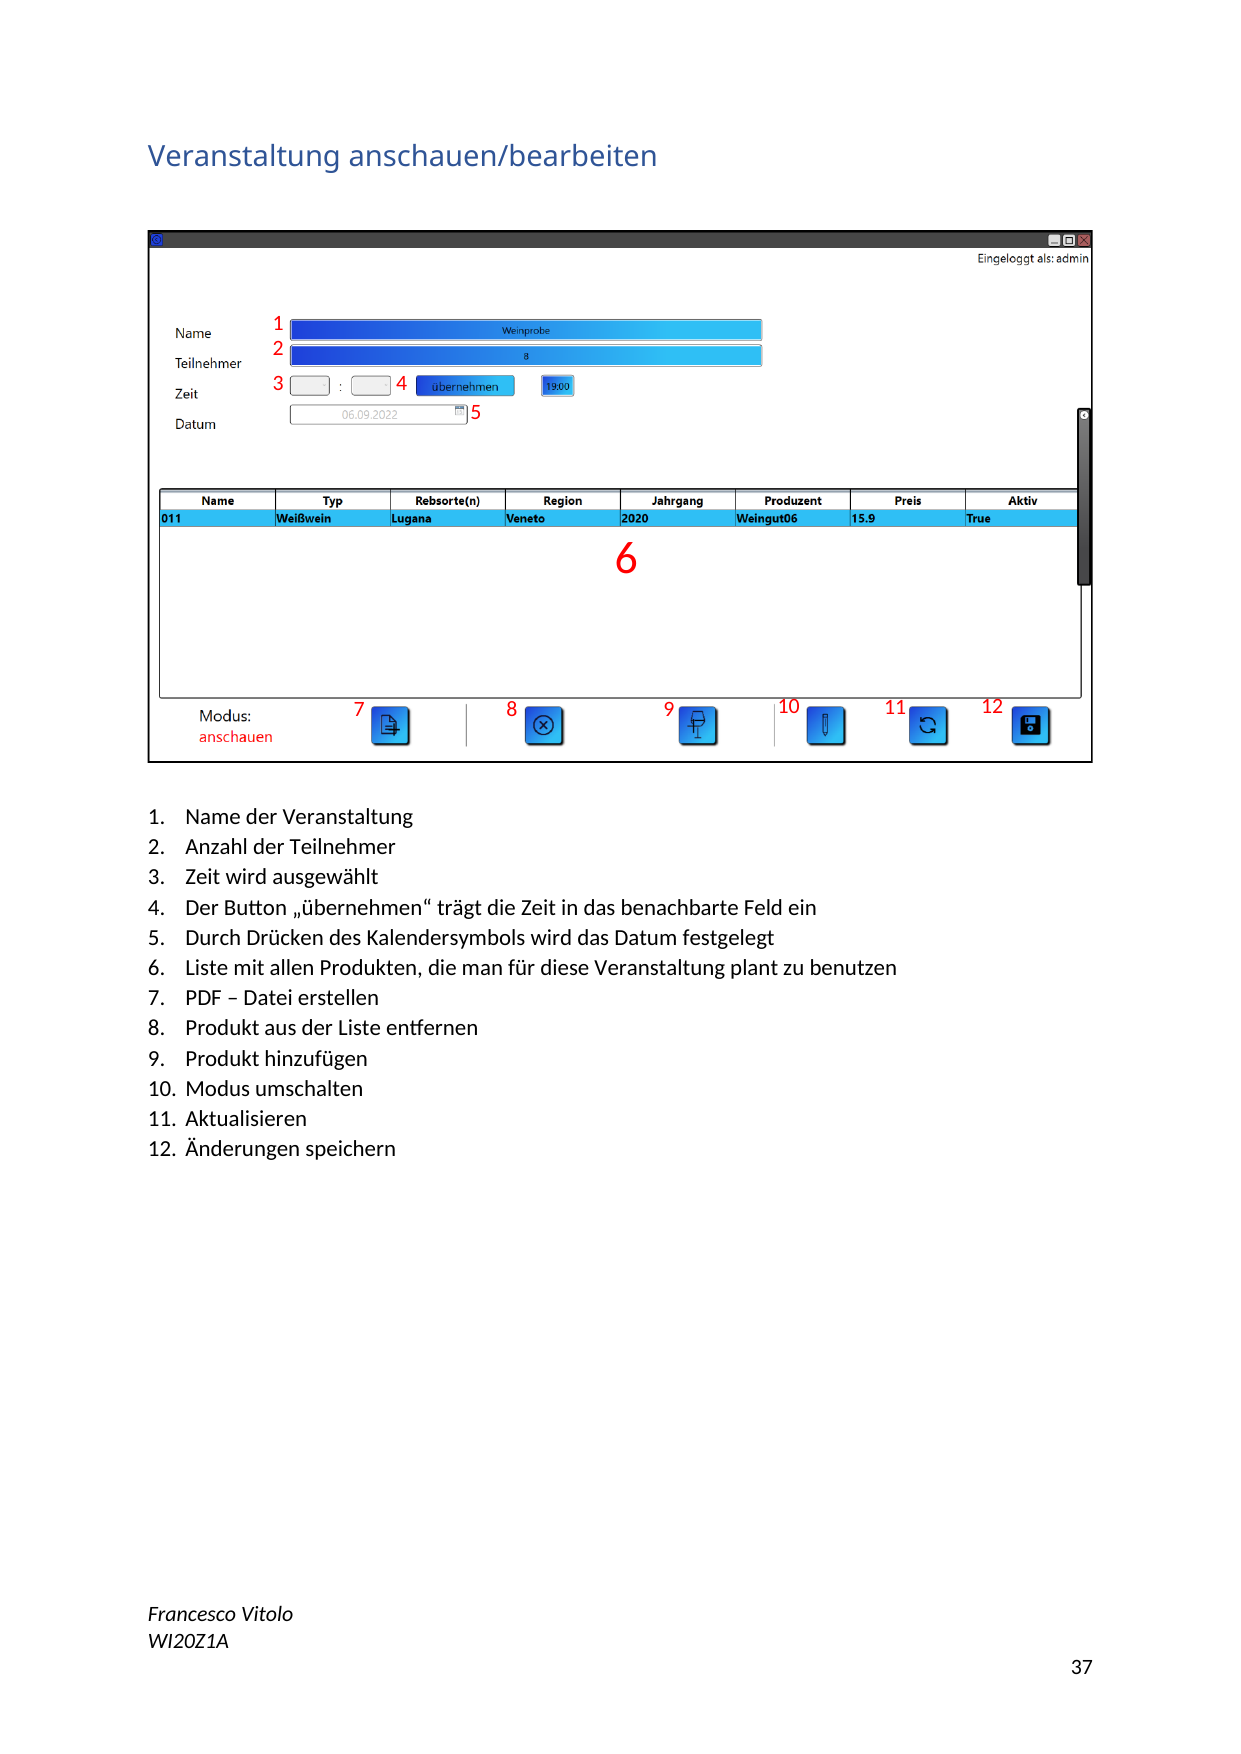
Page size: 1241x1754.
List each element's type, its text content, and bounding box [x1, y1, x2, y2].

list PDF – Datei erstellen [148, 983, 1093, 1011]
list Zeit wird ausgewählt [148, 862, 1093, 891]
list Liste mit allen Produkten, die man für diese Veranstaltung plant zu benutzen [148, 953, 1093, 981]
list Durch Drücken des Kalendersymbols wird das Datum festgelegt [148, 923, 1093, 951]
list Der Button „übernehmen“ trägt die Zeit in das benachbarte Feld ein [148, 893, 1093, 921]
subtitle Veranstaltung anschauen/bearbeiten [148, 135, 1093, 174]
picture [147, 230, 1093, 763]
list Modus umschalten [148, 1074, 1093, 1102]
list Produkt hinzufügen [148, 1044, 1093, 1072]
list Aktualisieren [148, 1104, 1093, 1132]
list Name der Veranstaltung [148, 802, 1093, 830]
list Anzahl der Teilnehmer [148, 832, 1093, 860]
list Produkt aus der Liste entfernen [148, 1013, 1093, 1042]
list Änderungen speichern [148, 1134, 1093, 1193]
